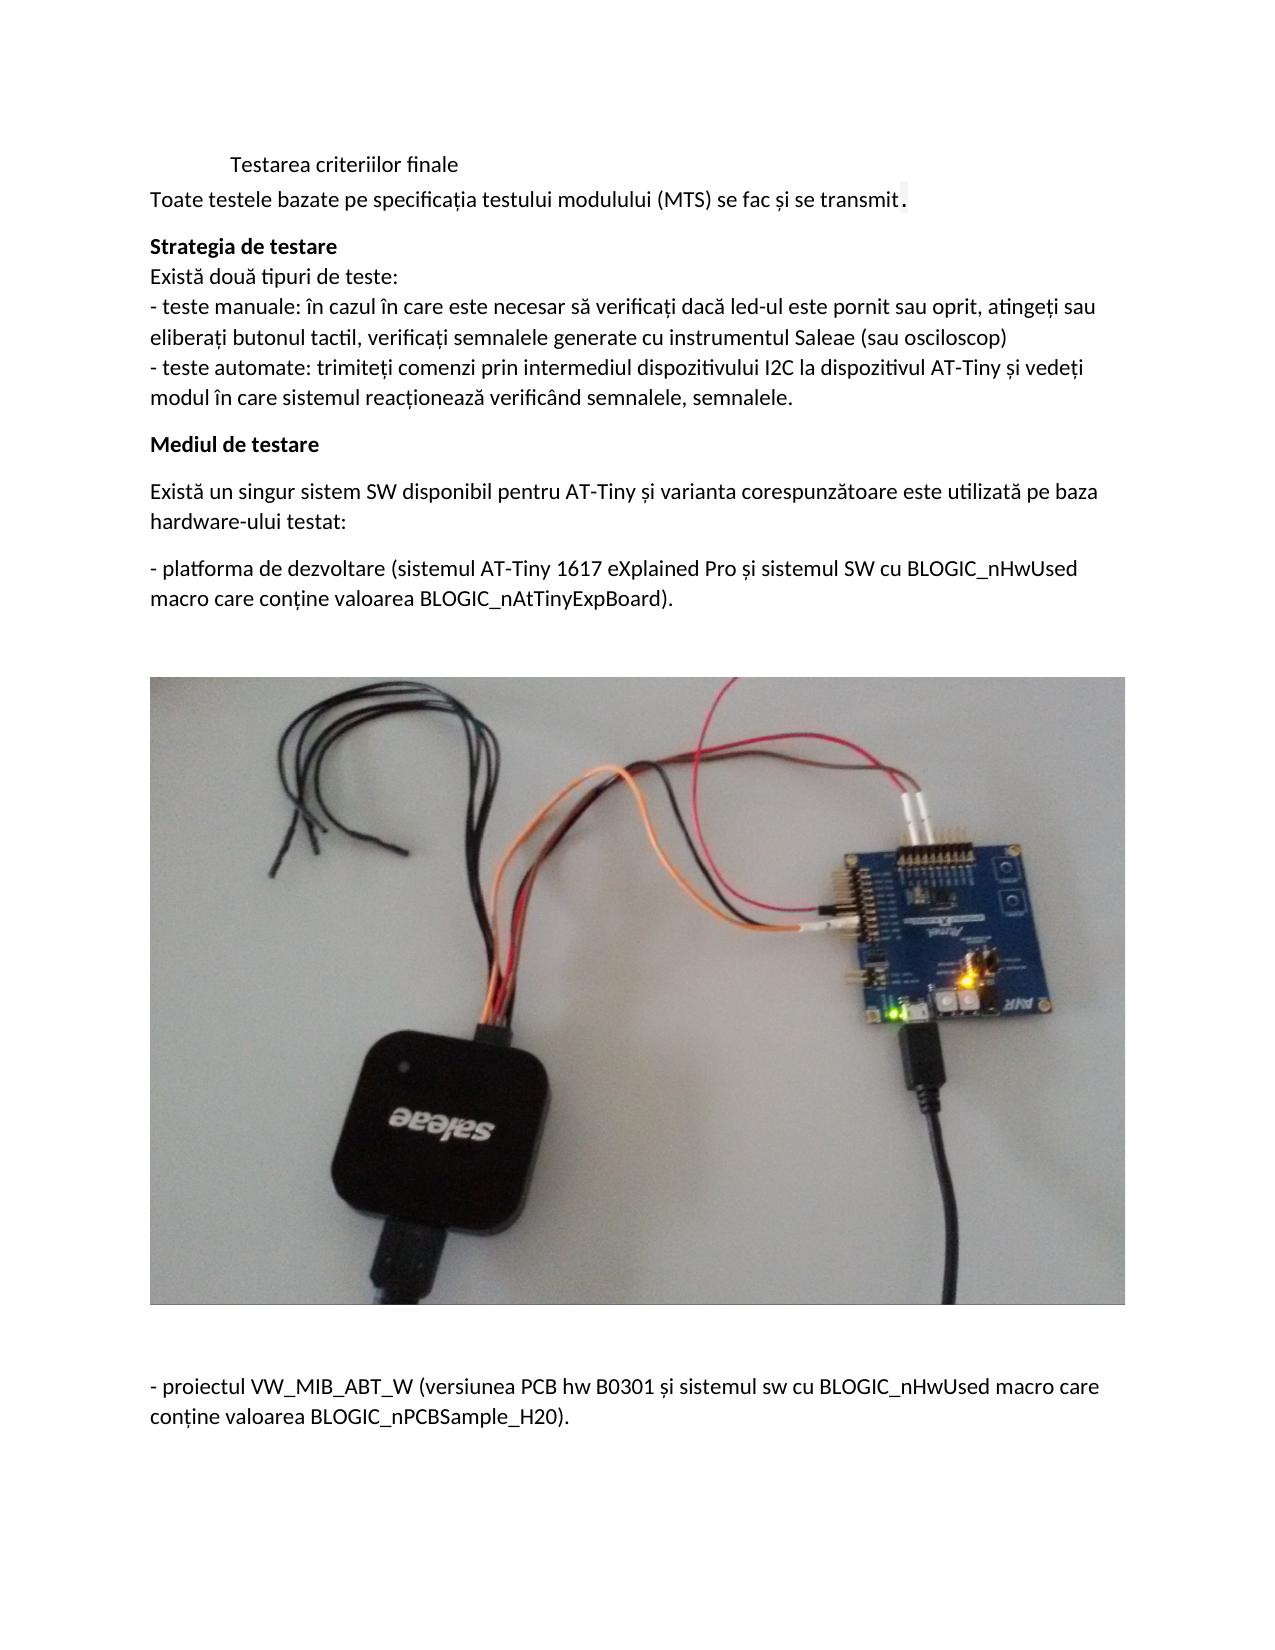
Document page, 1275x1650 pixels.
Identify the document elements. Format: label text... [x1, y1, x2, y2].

text Există un singur sistem SW disponibil pentru AT-Tiny și varianta corespunzătoare este utilizată pe baza hardware-ului testat: [150, 477, 1125, 535]
text - proiectul VW_MIB_ABT_W (versiunea PCB hw B0301 și sistemul sw cu BLOGIC_nHwUsed macro care conține valoarea BLOGIC_nPCBSample_H20). [150, 1372, 1125, 1430]
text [150, 150, 1125, 213]
picture [150, 677, 1125, 1305]
text - platforma de dezvoltare (sistemul AT-Tiny 1617 eXplained Pro și sistemul SW cu BLOGIC_nHwUsed macro care conține valoarea BLOGIC_nAtTinyExpBoard). [150, 554, 1125, 612]
text Strategia de testare Există două tipuri de teste: - teste manuale: în cazul în care este necesar să verificați dacă led-ul este pornit sau oprit, atingeți sau eliberați butonul tactil, verificați semnalele generate cu instrumentul Saleae (sau osciloscop) - teste automate: trimiteți comenzi prin intermediul dispozitivului I2C la dispozitivul AT-Tiny și vedeți modul în care sistemul reacționează verificând semnalele, semnalele. [150, 232, 1125, 411]
text Mediul de testare [150, 430, 1125, 458]
